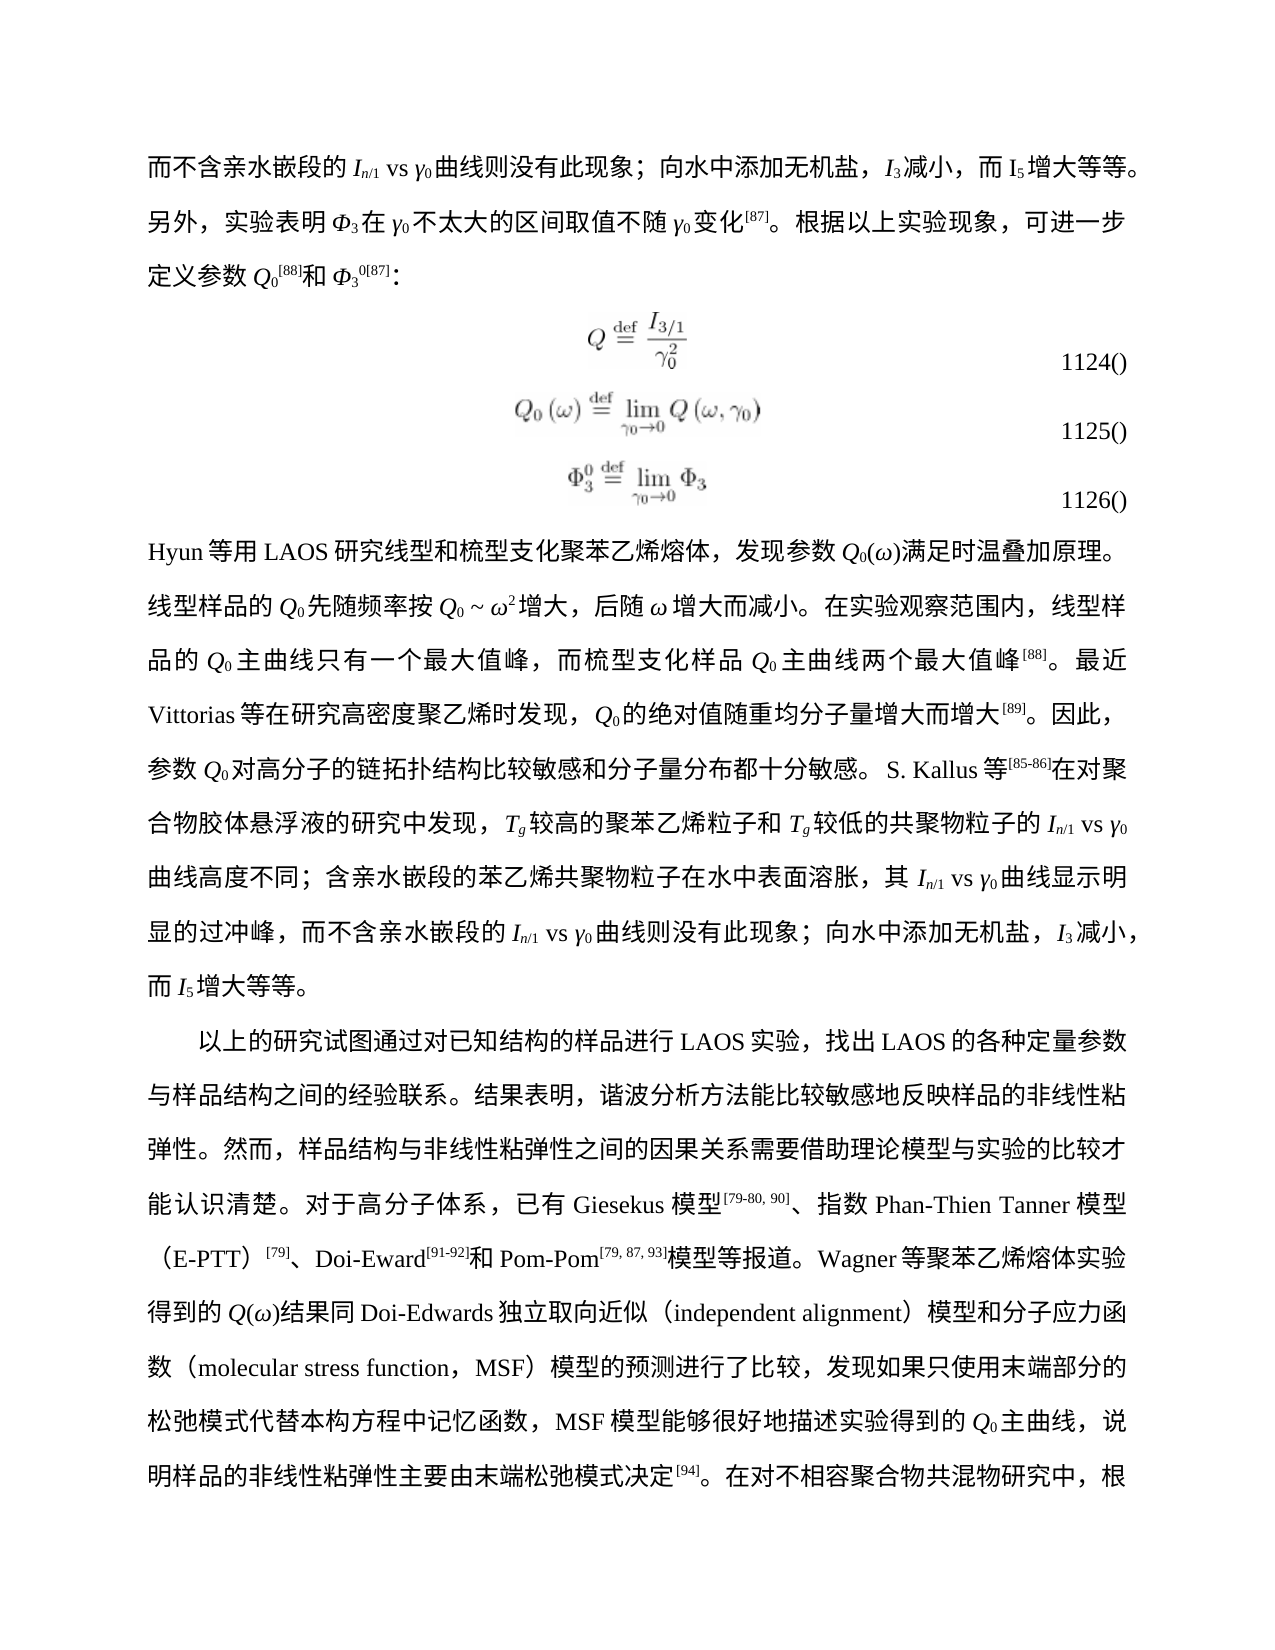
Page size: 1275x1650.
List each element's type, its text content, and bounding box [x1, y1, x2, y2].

text Hyun等用LAOS研究线型和梳型支化聚苯乙烯熔体，发现参数Q0(ω)满足时温叠加原理。线型样品的Q0先随频率按Q0 ~ ω2增大，后随ω增大而减小。在实验观察范围内，线型样品的Q0主曲线只有一个最大值峰，而梳型支化样品Q0主曲线两个最大值峰[88]。最近Vittorias等在研究高密度聚乙烯时发现，Q0的绝对值随重均分子量增大而增大[89]。因此，参数Q0对高分子的链拓扑结构比较敏感和分子量分布都十分敏感。S. Kallus等[85-86]在对聚合物胶体悬浮液的研究中发现，Tg较高的聚苯乙烯粒子和Tg较低的共聚物粒子的In/1 vs γ0曲线高度不同；含亲水嵌段的苯乙烯共聚物粒子在水中表面溶胀，其In/1 vs γ0曲线显示明显的过冲峰，而不含亲水嵌段的In/1 vs γ0曲线则没有此现象；向水中添加无机盐，I3减小，而I5增大等等。 [148, 459, 1127, 1003]
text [148, 148, 1127, 293]
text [148, 1021, 1127, 1492]
